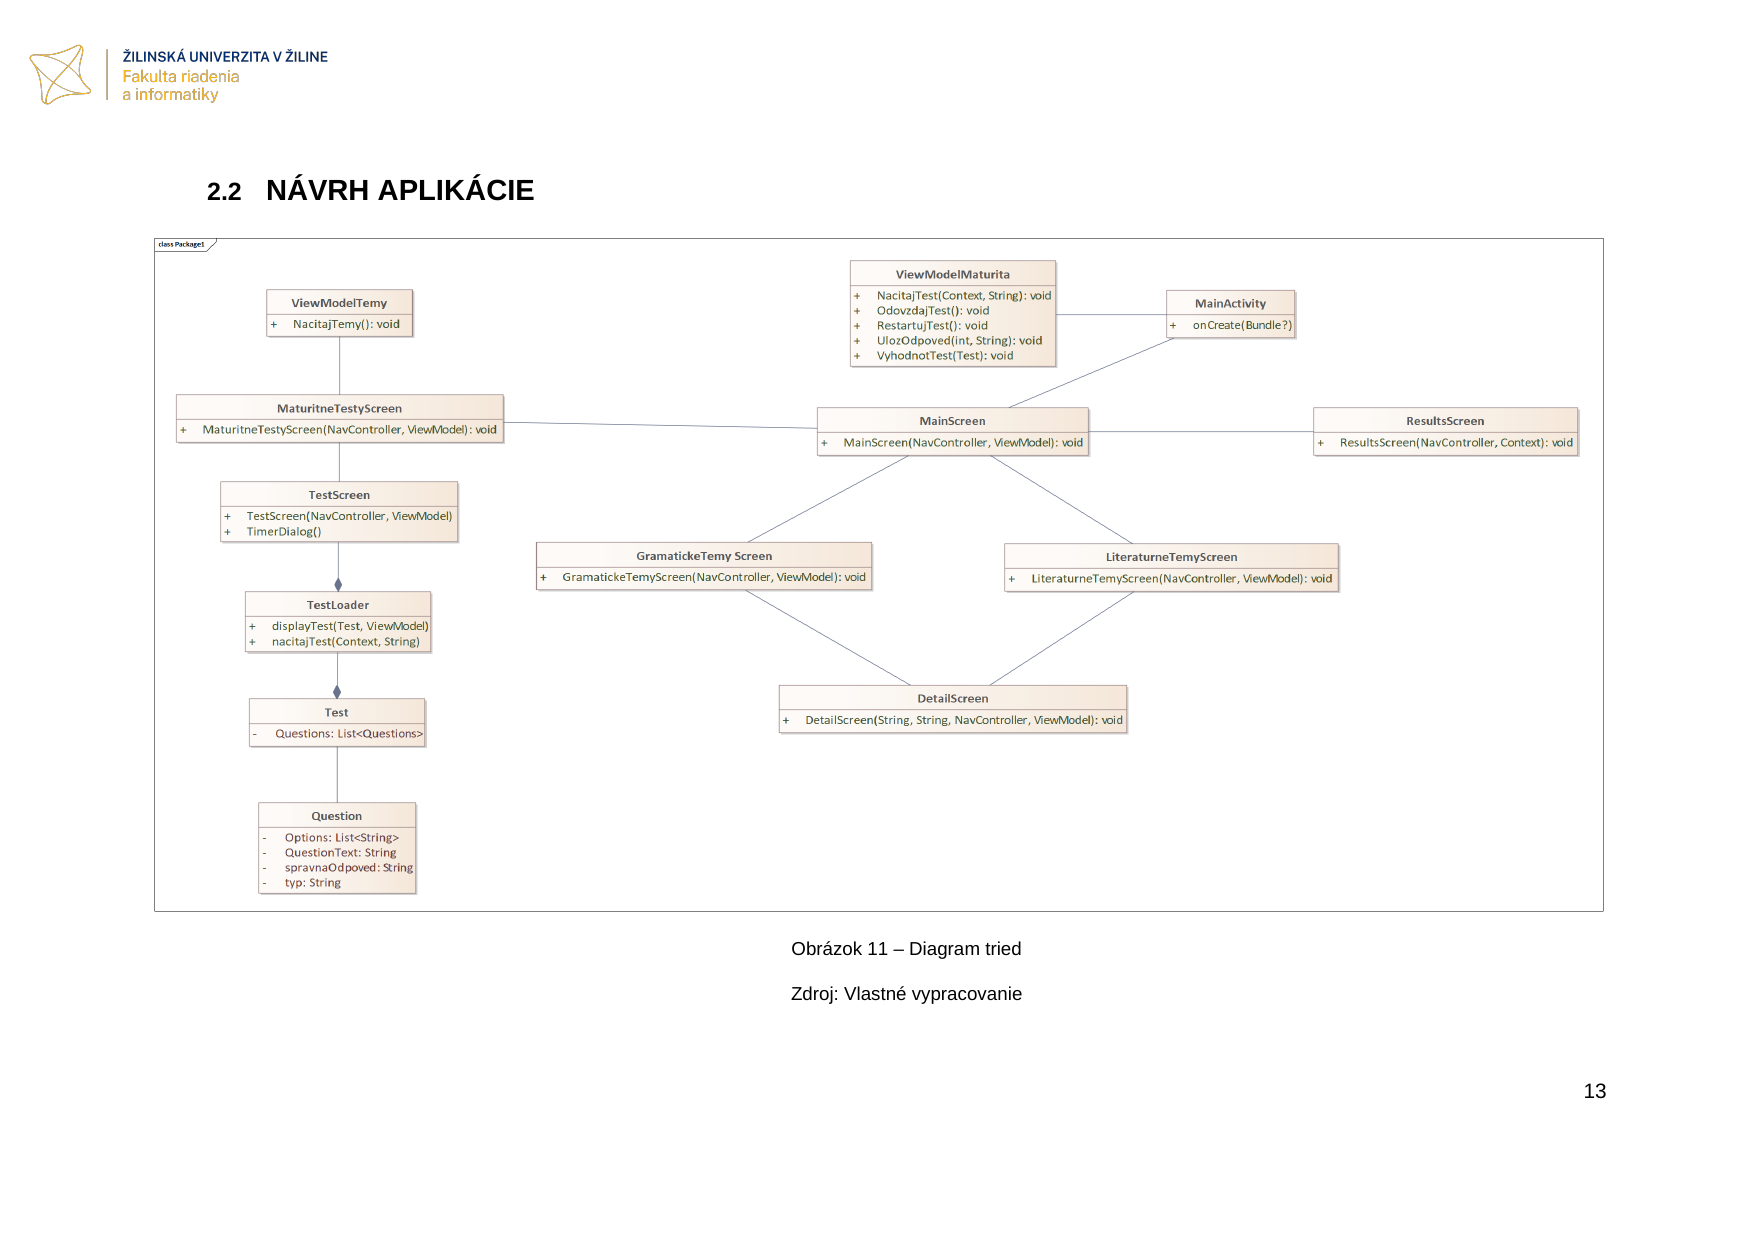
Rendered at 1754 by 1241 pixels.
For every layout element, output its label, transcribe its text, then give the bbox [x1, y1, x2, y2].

picture [0, 16, 357, 134]
picture [150, 234, 1607, 915]
subtitle NÁVRH APLIKÁCIE [207, 173, 1606, 206]
